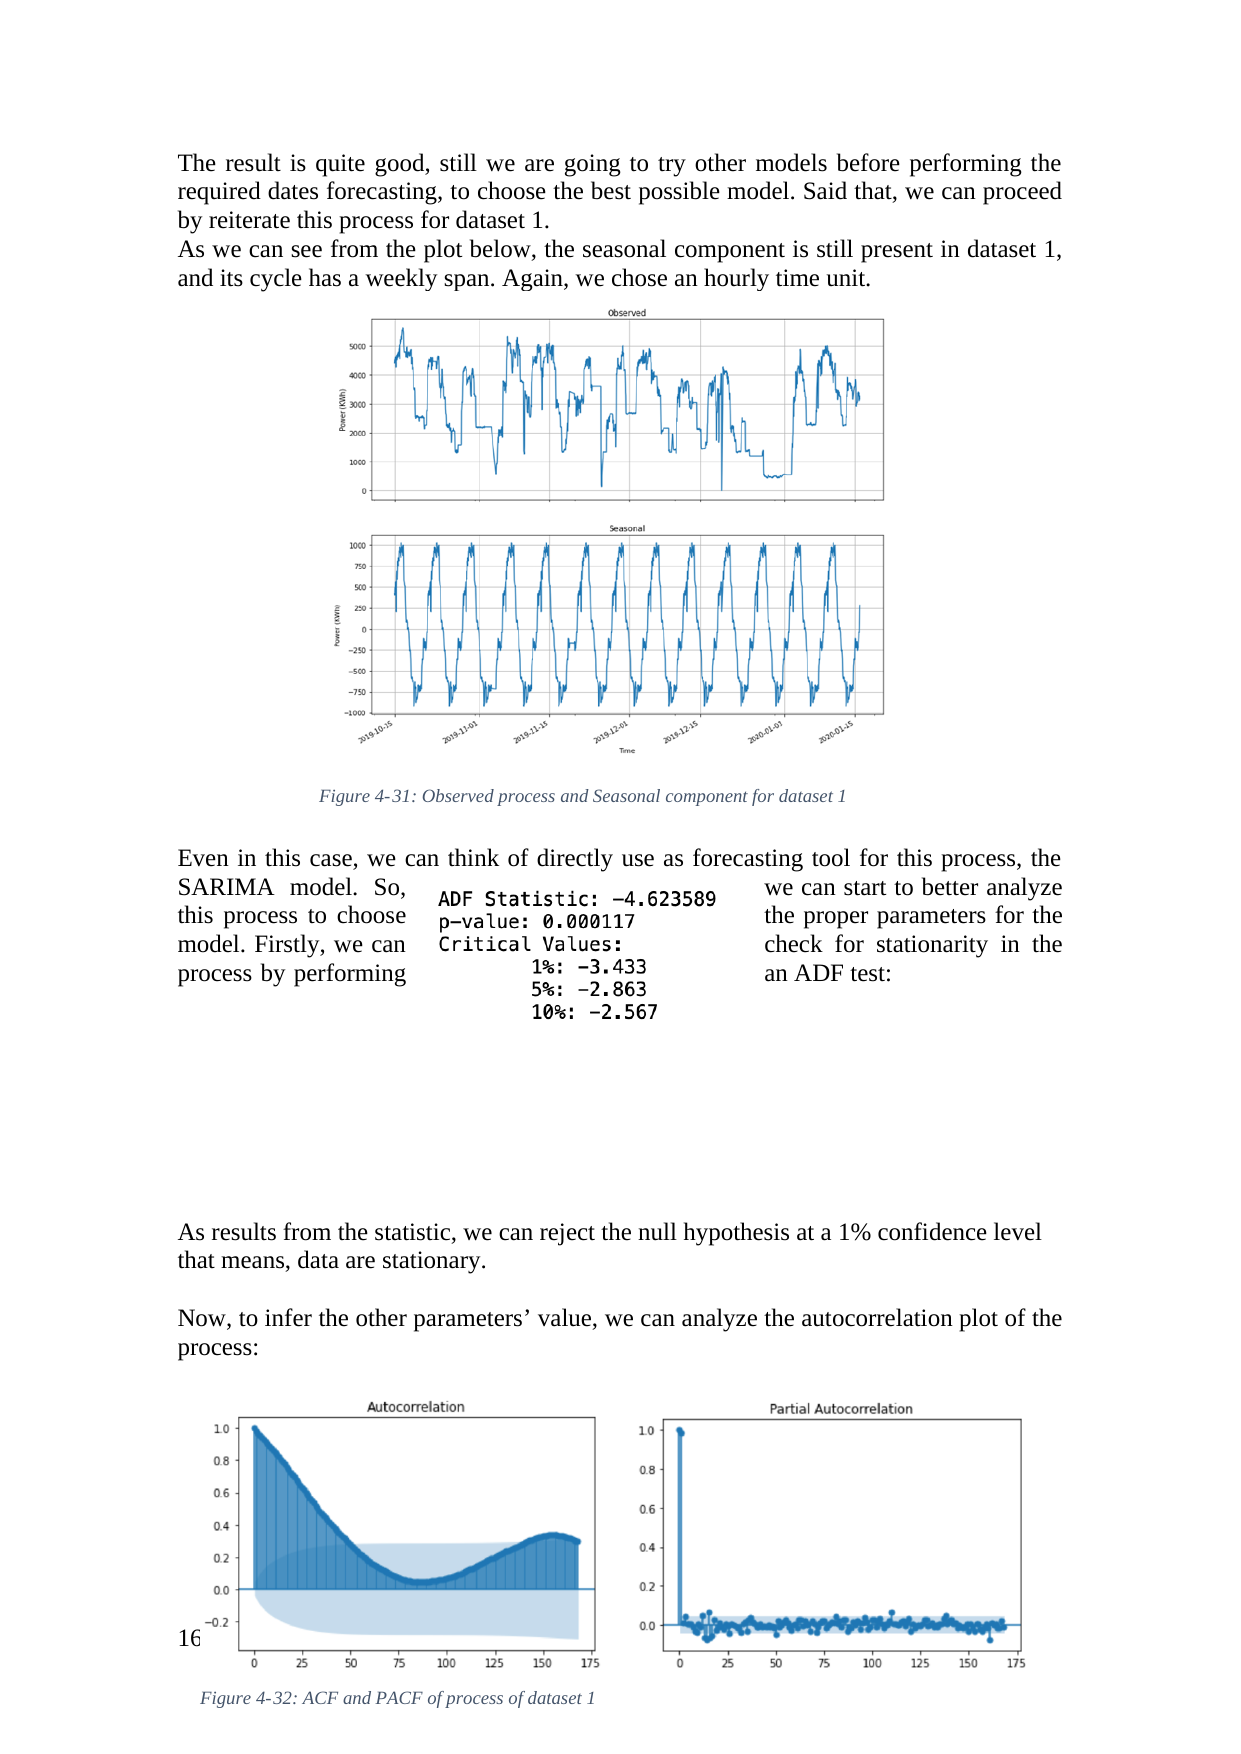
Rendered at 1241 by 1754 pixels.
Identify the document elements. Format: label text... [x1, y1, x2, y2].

text Even in this case, we can think of directly use as forecasting tool for this process, the SARIMA model. So, we can start to better analyze this process to choose the proper parameters for the model. Firstly, we can check for stationarity in the process by performing an ADF test: [177, 843, 1063, 987]
picture [309, 291, 905, 764]
text The result is quite good, still we are going to try other models before performing the required dates forecasting, to choose the best possible model. Said that, we can proceed by reiterate this process for dataset 1. [177, 148, 1063, 234]
picture [200, 1395, 615, 1678]
text As we can see from the plot below, the seasonal component is still present in dataset 1, and its cycle has a weekly span. Again, we chose an hourly time unit. [177, 234, 1063, 291]
text As results from the statistic, we can reject the null hypothesis at a 1% confidence level that means, data are stationary. [177, 1217, 1063, 1274]
picture [425, 885, 746, 1036]
picture [628, 1389, 1041, 1678]
